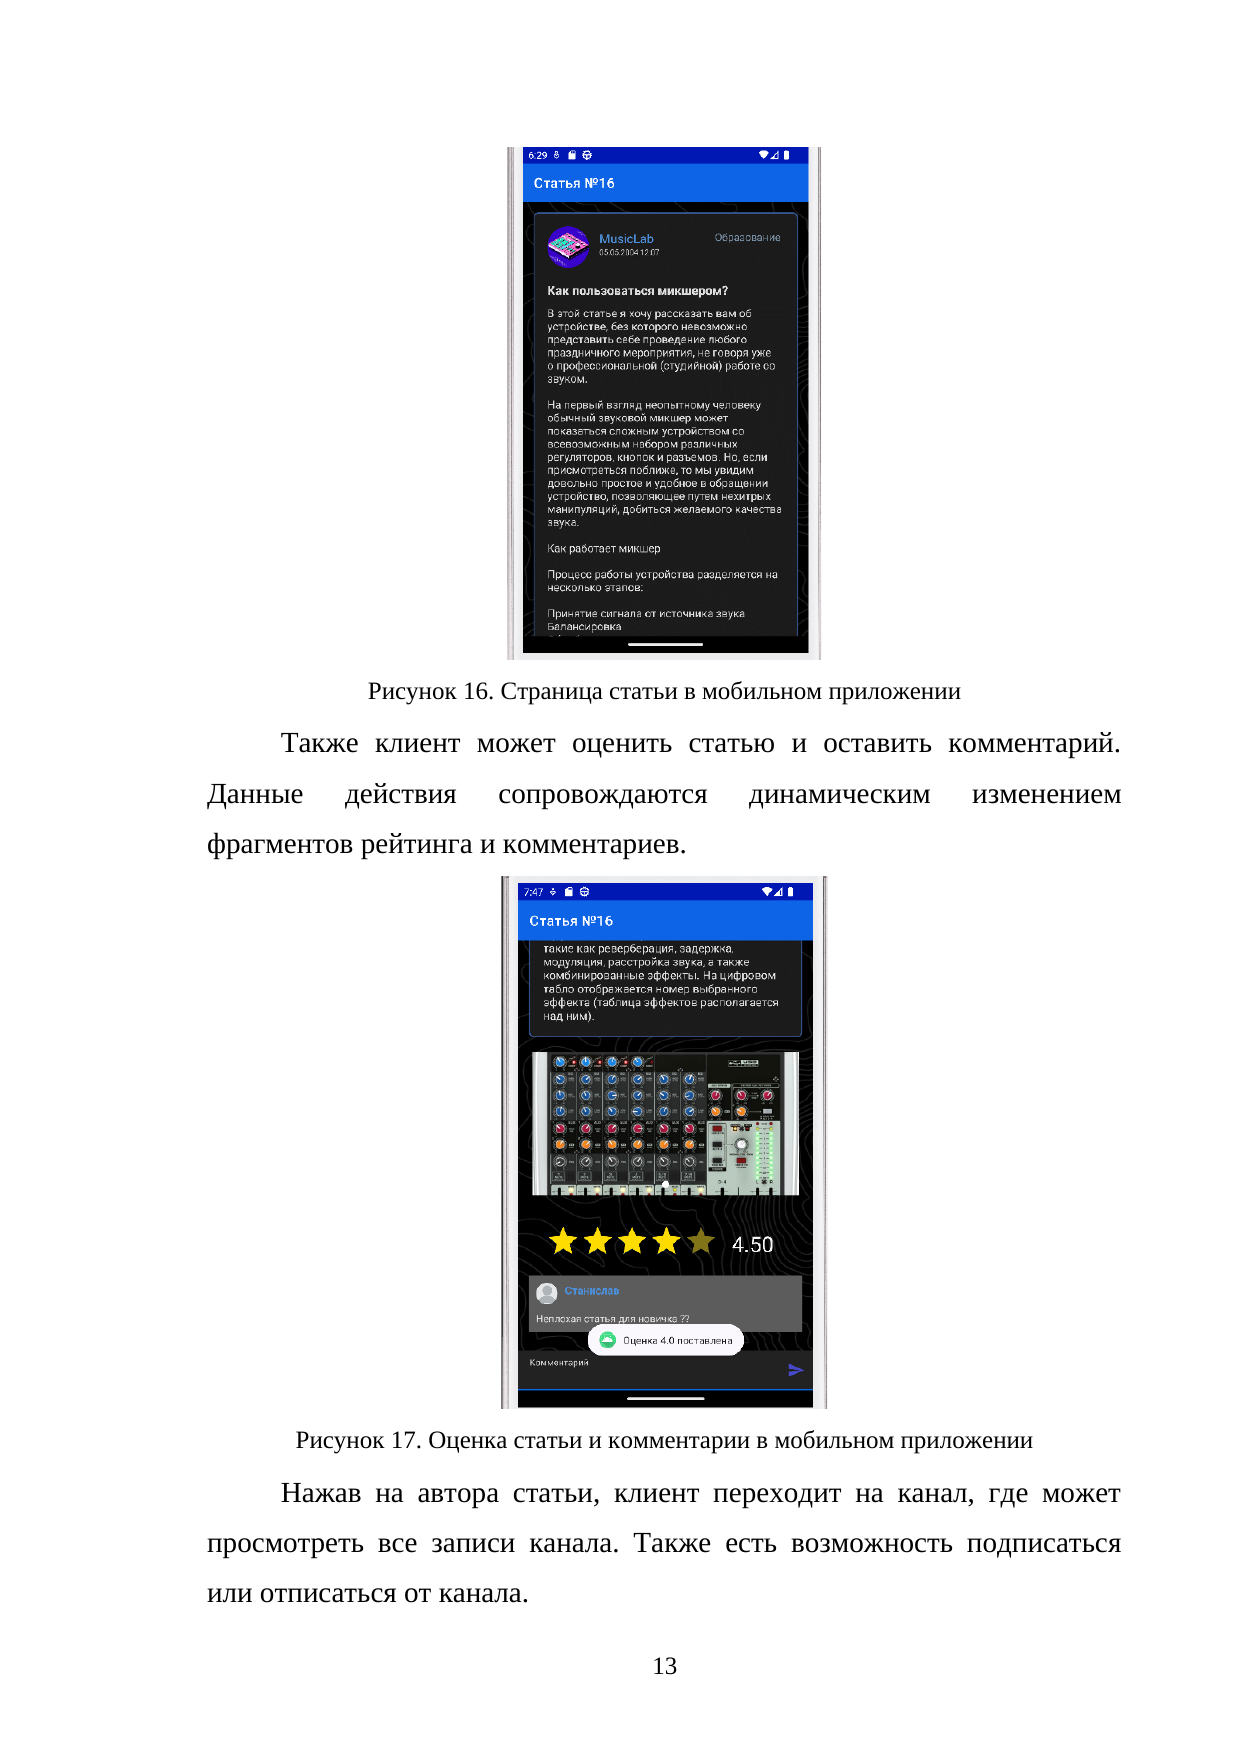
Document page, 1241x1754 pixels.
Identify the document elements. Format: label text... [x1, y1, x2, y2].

text Нажав на автора статьи, клиент переходит на канал, где может просмотреть все записи канала. Также есть возможность подписаться или отписаться от канала. [207, 1475, 1122, 1609]
picture [501, 876, 828, 1409]
text Также клиент может оценить статью и оставить комментарий. Данные действия сопровождаются динамическим изменением фрагментов рейтинга и комментариев. [207, 726, 1122, 860]
picture [507, 147, 822, 660]
